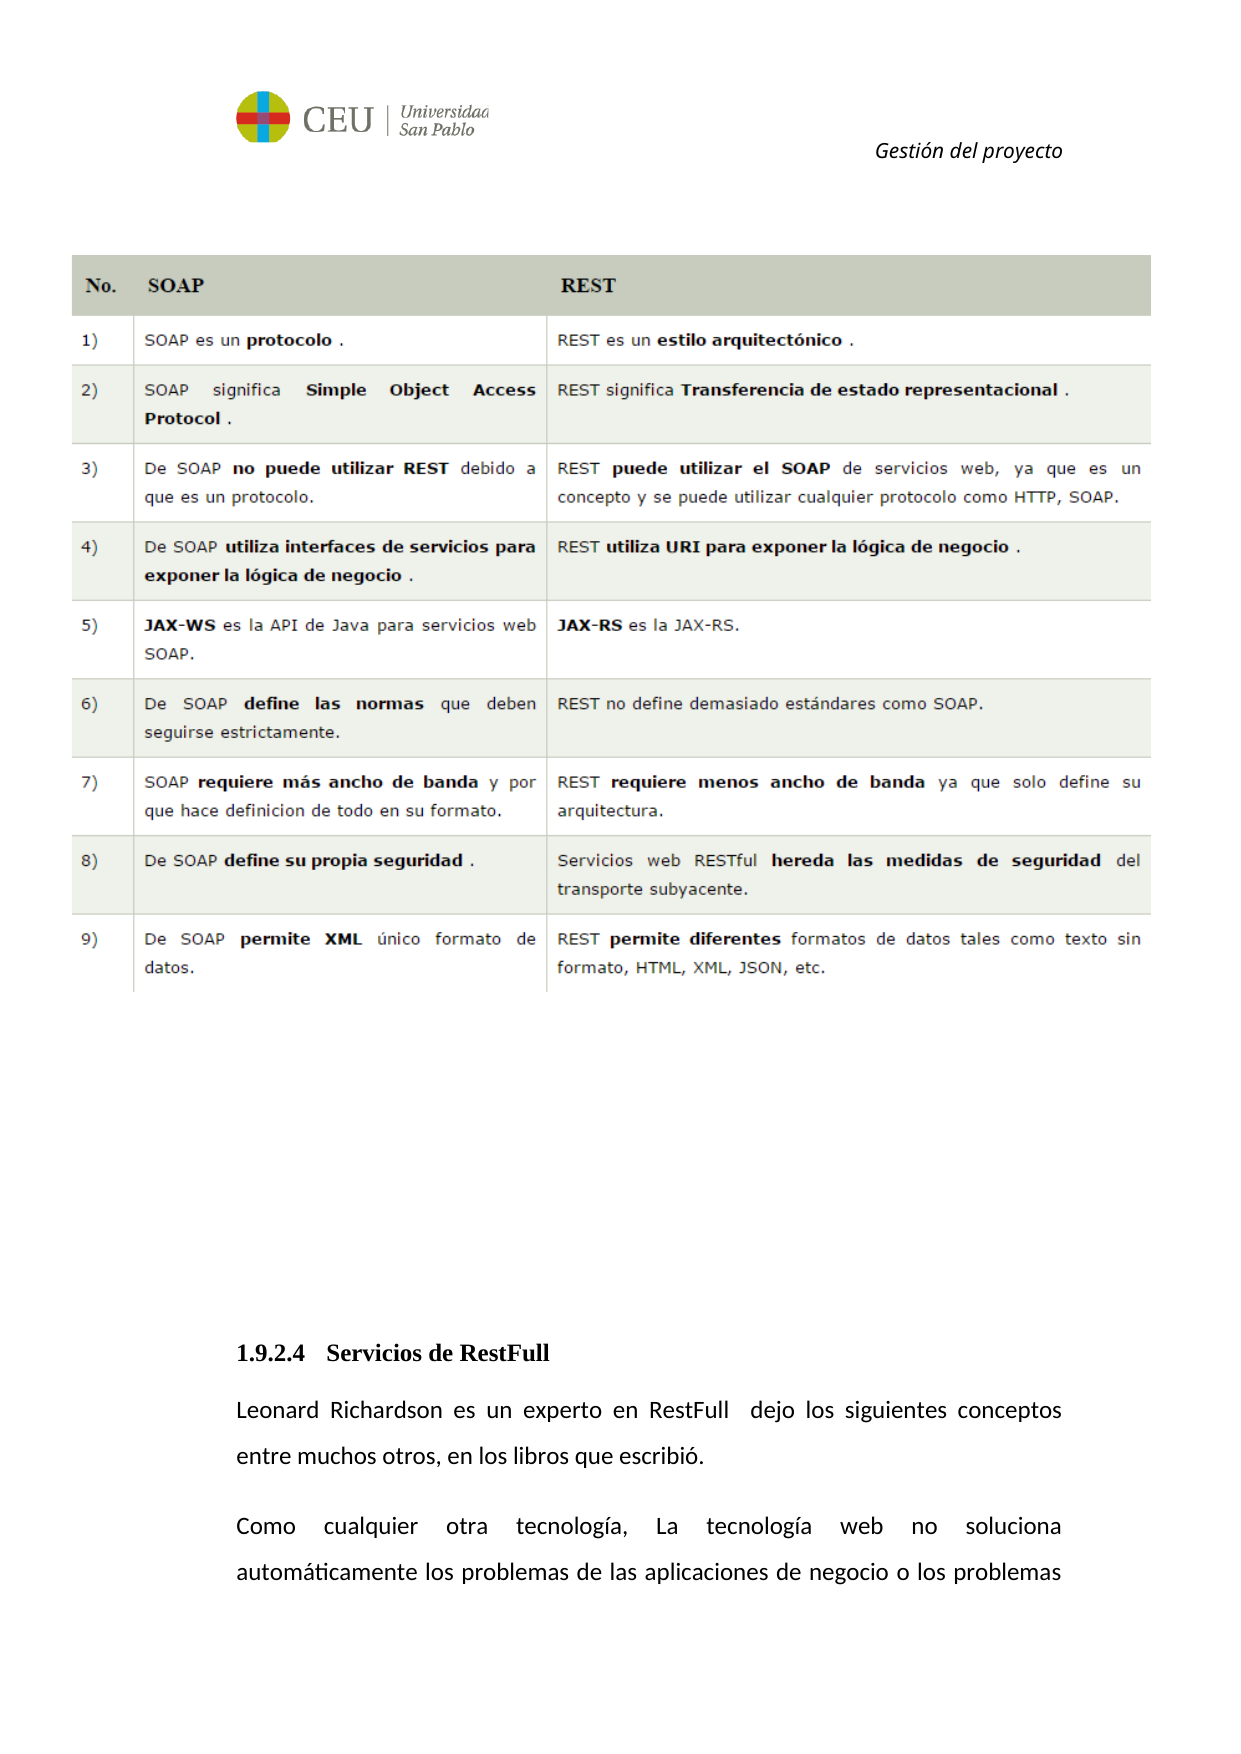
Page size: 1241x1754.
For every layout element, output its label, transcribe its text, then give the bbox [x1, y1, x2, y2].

picture [235, 89, 489, 143]
picture [71, 255, 1151, 992]
subtitle Servicios de RestFull [236, 1338, 1063, 1367]
text Leonard Richardson es un experto en RestFull dejo los siguientes conceptos entre muchos otros, en los libros que escribió. [236, 1394, 1063, 1470]
